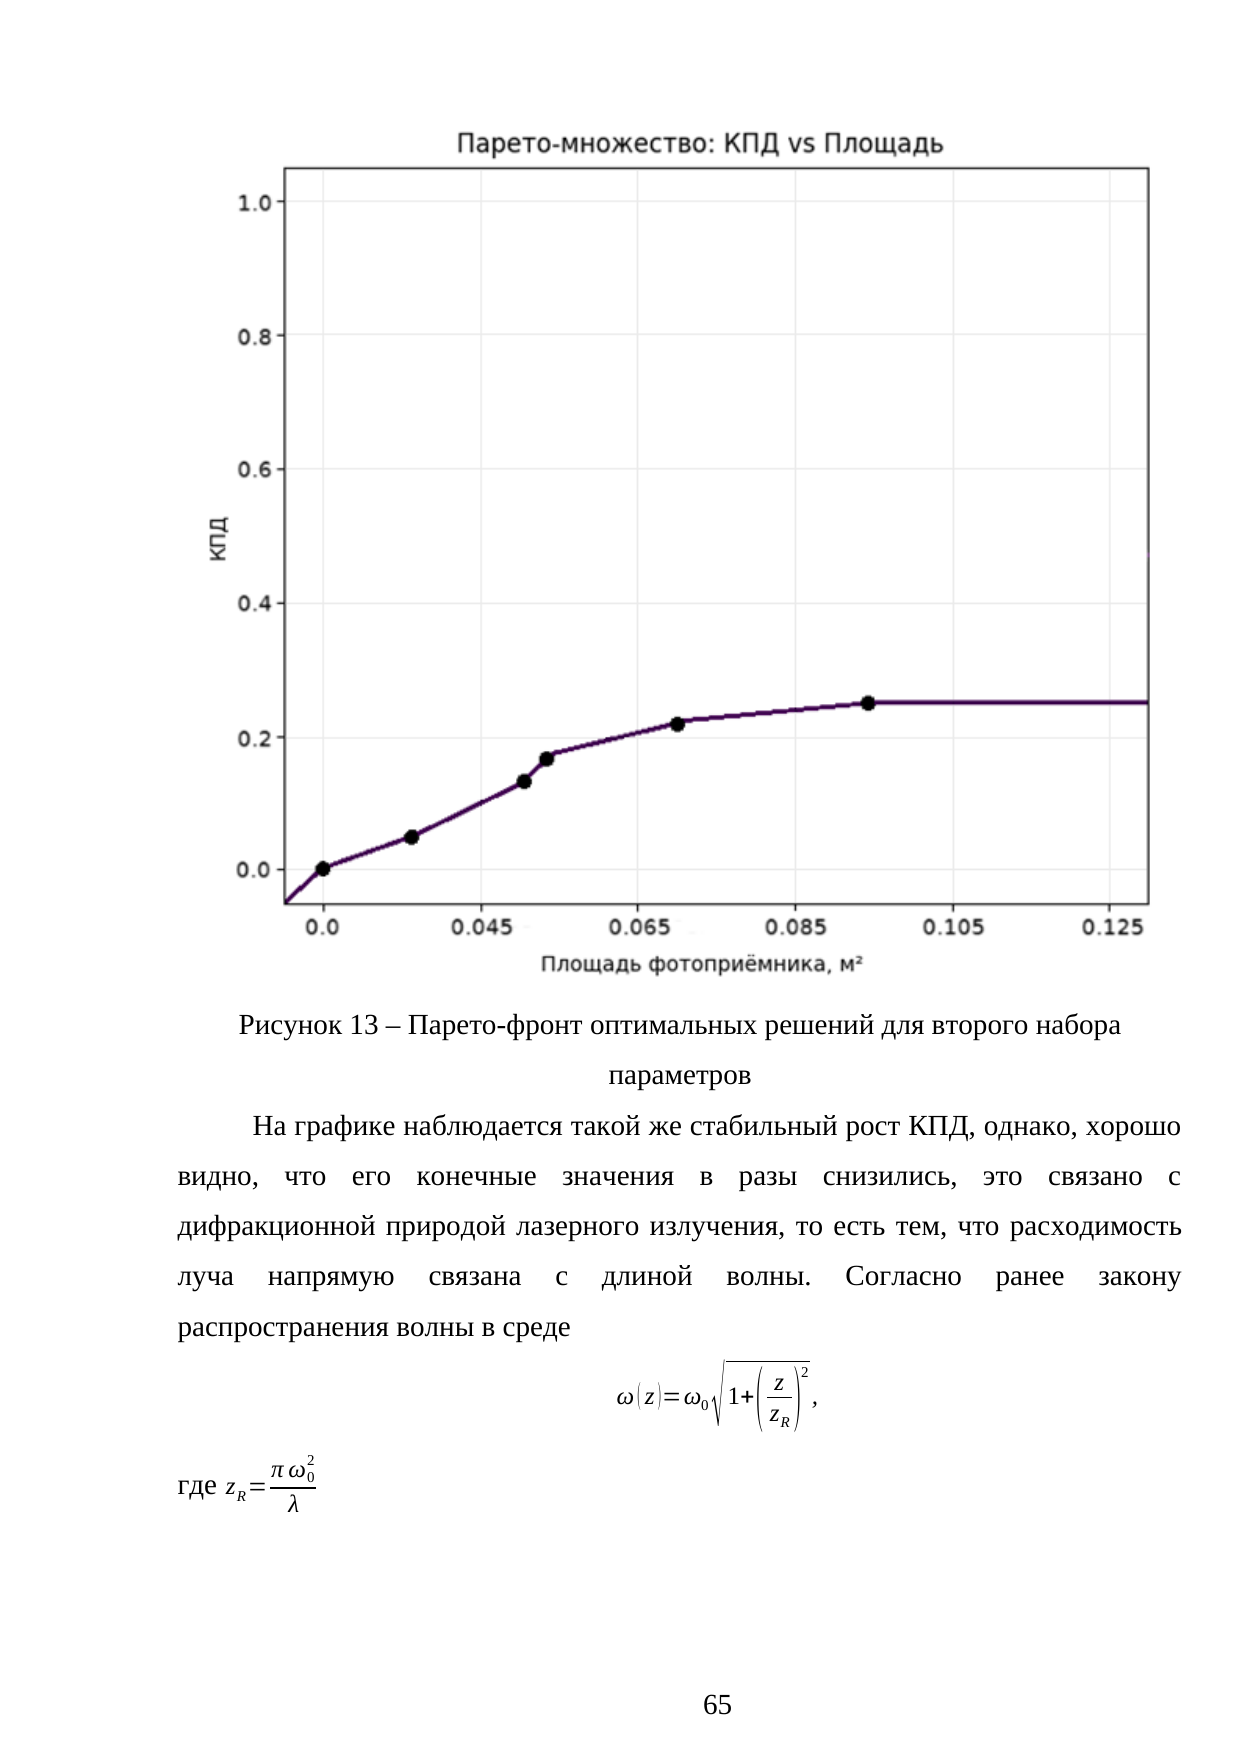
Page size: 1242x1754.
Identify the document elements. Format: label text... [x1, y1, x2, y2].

text где [177, 1451, 1183, 1517]
picture [185, 88, 1175, 991]
text Рисунок 13 – Парето-фронт оптимальных решений для второго набора параметров [177, 1007, 1183, 1091]
text На графике наблюдается такой же стабильный рост КПД, однако, хорошо видно, что его конечные значения в разы снизились, это связано с дифракционной природой лазерного излучения, то есть тем, что расходимость луча напрямую связана с длиной волны. Согласно ранее закону распространения волны в среде [177, 1108, 1183, 1342]
